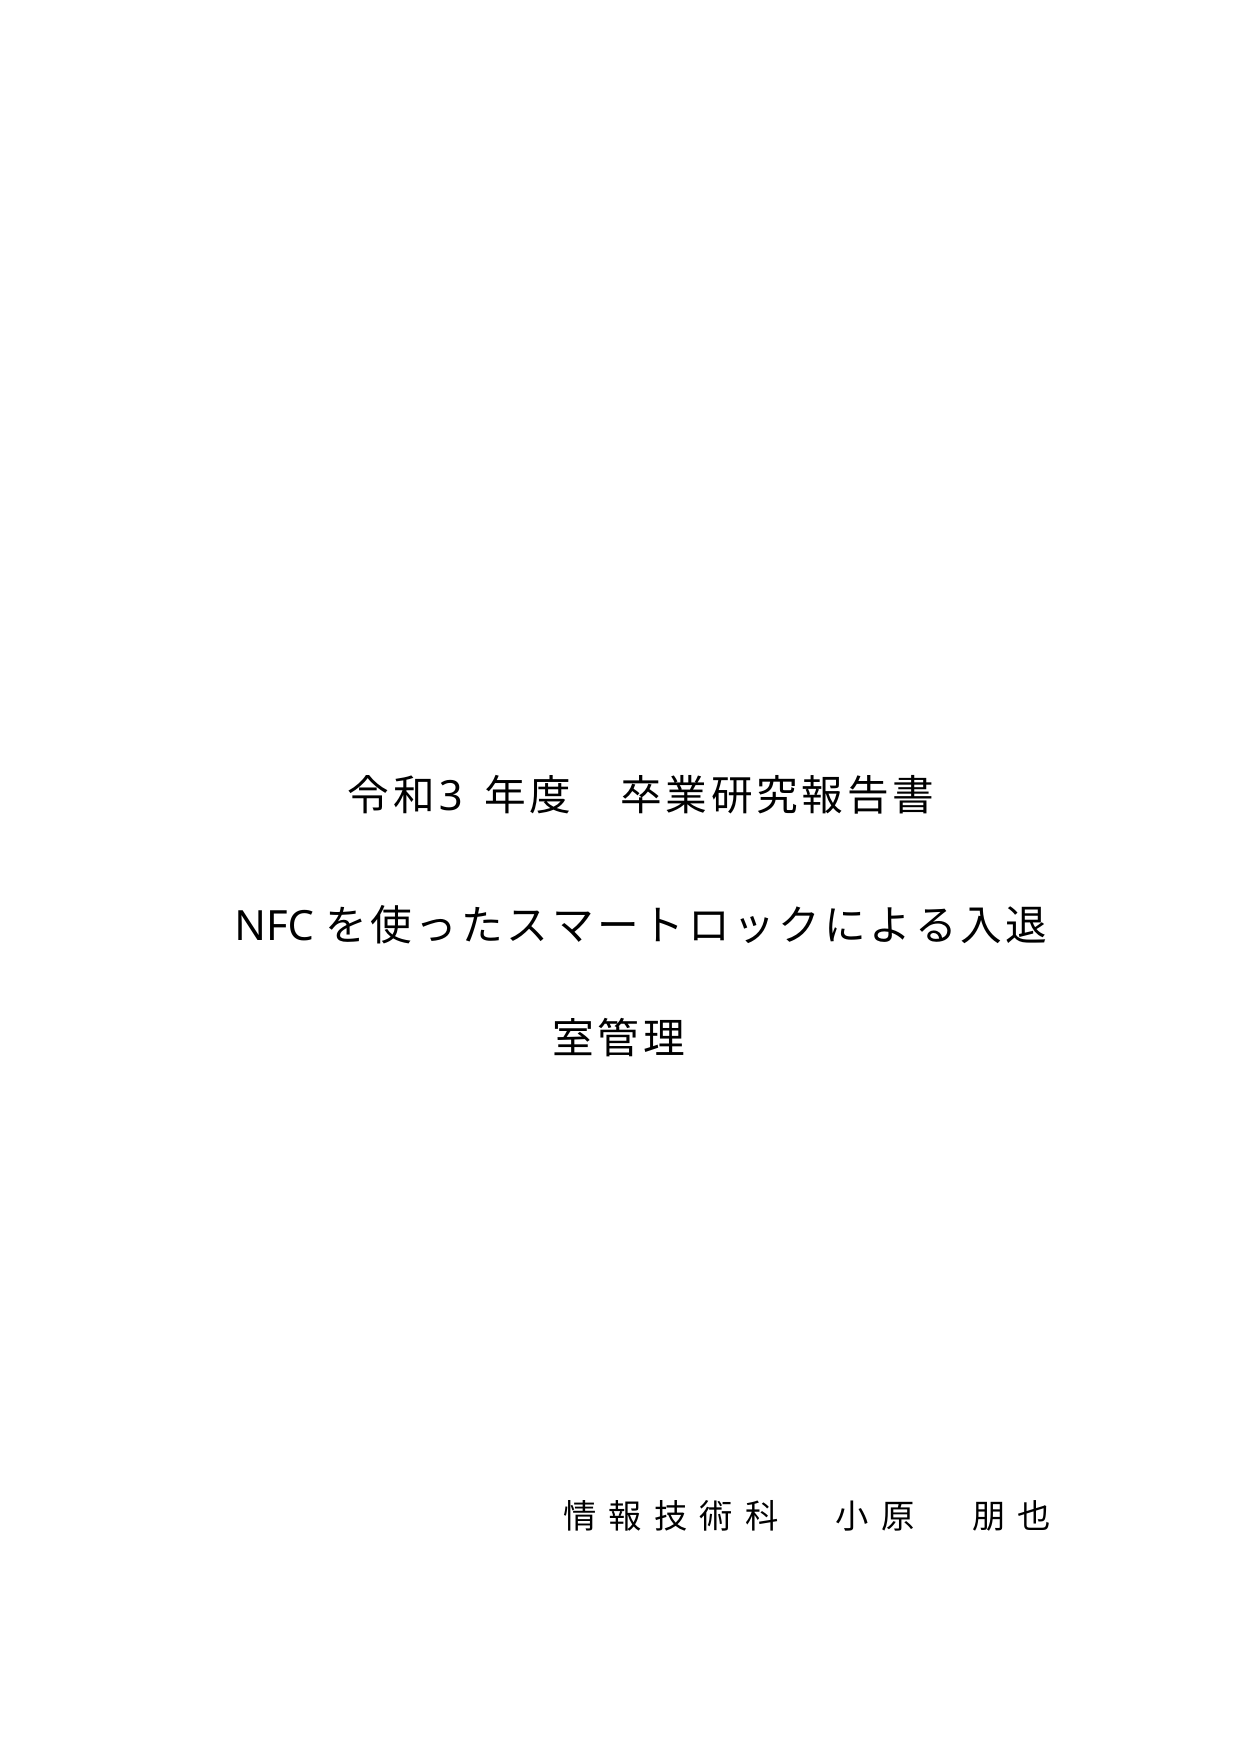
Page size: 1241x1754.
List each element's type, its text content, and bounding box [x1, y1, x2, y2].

title NFCを使ったスマートロックによる入退室管理 [177, 885, 1063, 1073]
title 令和3年度 卒業研究報告書 [177, 755, 1063, 830]
subtitle 情報技術科 小原 朋也 [530, 1477, 1063, 1552]
